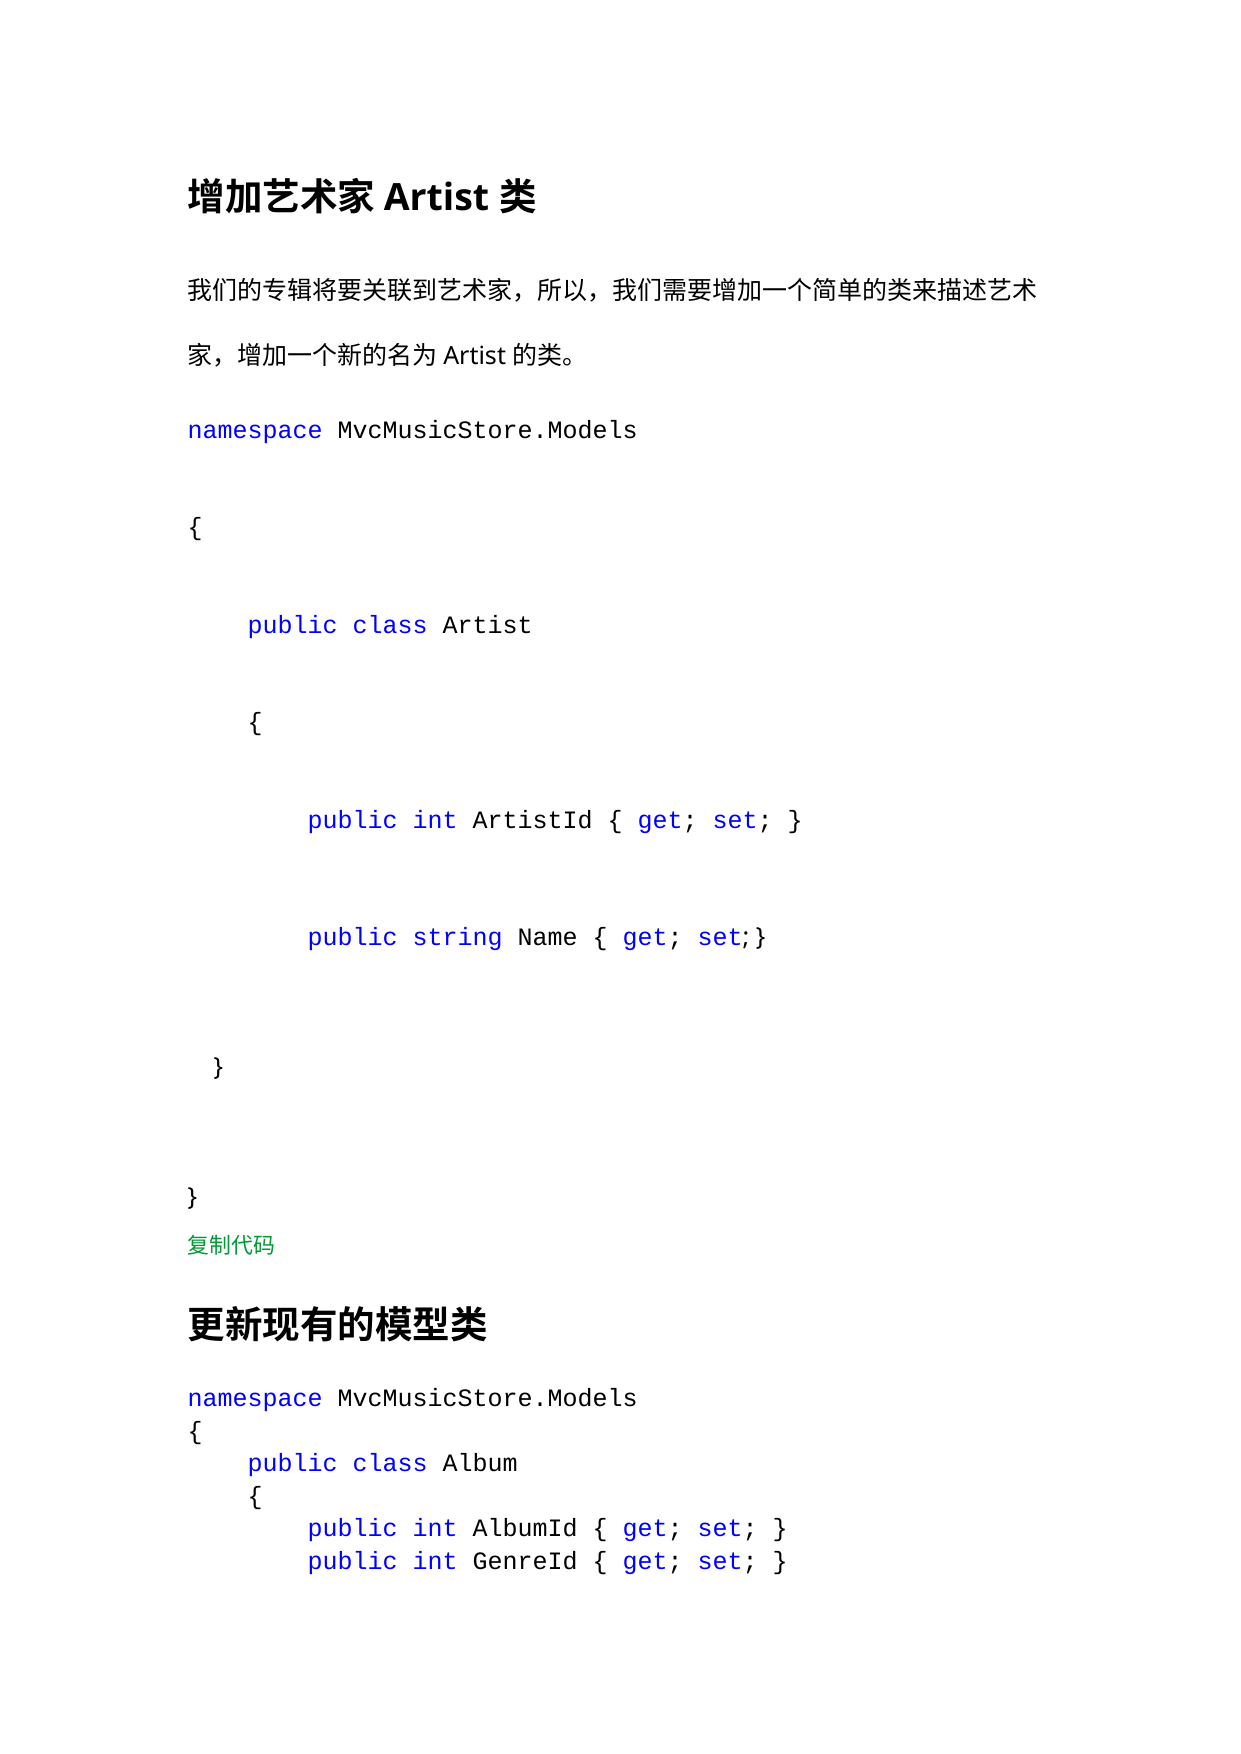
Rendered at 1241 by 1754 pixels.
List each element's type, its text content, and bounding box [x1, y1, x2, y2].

subtitle 更新现有的模型类 [187, 1289, 1053, 1354]
text public string Name { get; set; } [187, 903, 1053, 1033]
text { [187, 1416, 1053, 1449]
text { [187, 1481, 1053, 1514]
text public class Album [187, 1449, 1053, 1481]
text namespace MvcMusicStore.Models [187, 1384, 1053, 1416]
text public class Artist [187, 610, 1053, 708]
text { [187, 513, 1053, 610]
text 我们的专辑将要关联到艺术家，所以，我们需要增加一个简单的类来描述艺术家，增加一个新的名为 Artist 的类。 [187, 256, 1053, 386]
text { [187, 708, 1053, 805]
text public int AlbumId { get; set; } [187, 1514, 1053, 1546]
text public int GenreId { get; set; } [187, 1546, 1053, 1579]
text public int ArtistId { get; set; } [187, 805, 1053, 903]
text } [187, 1033, 1053, 1163]
subtitle 增加艺术家 Artist 类 [187, 162, 1053, 227]
text namespace MvcMusicStore.Models [187, 415, 1053, 513]
text } [187, 1163, 1053, 1228]
text 复制代码 [187, 1228, 1053, 1260]
